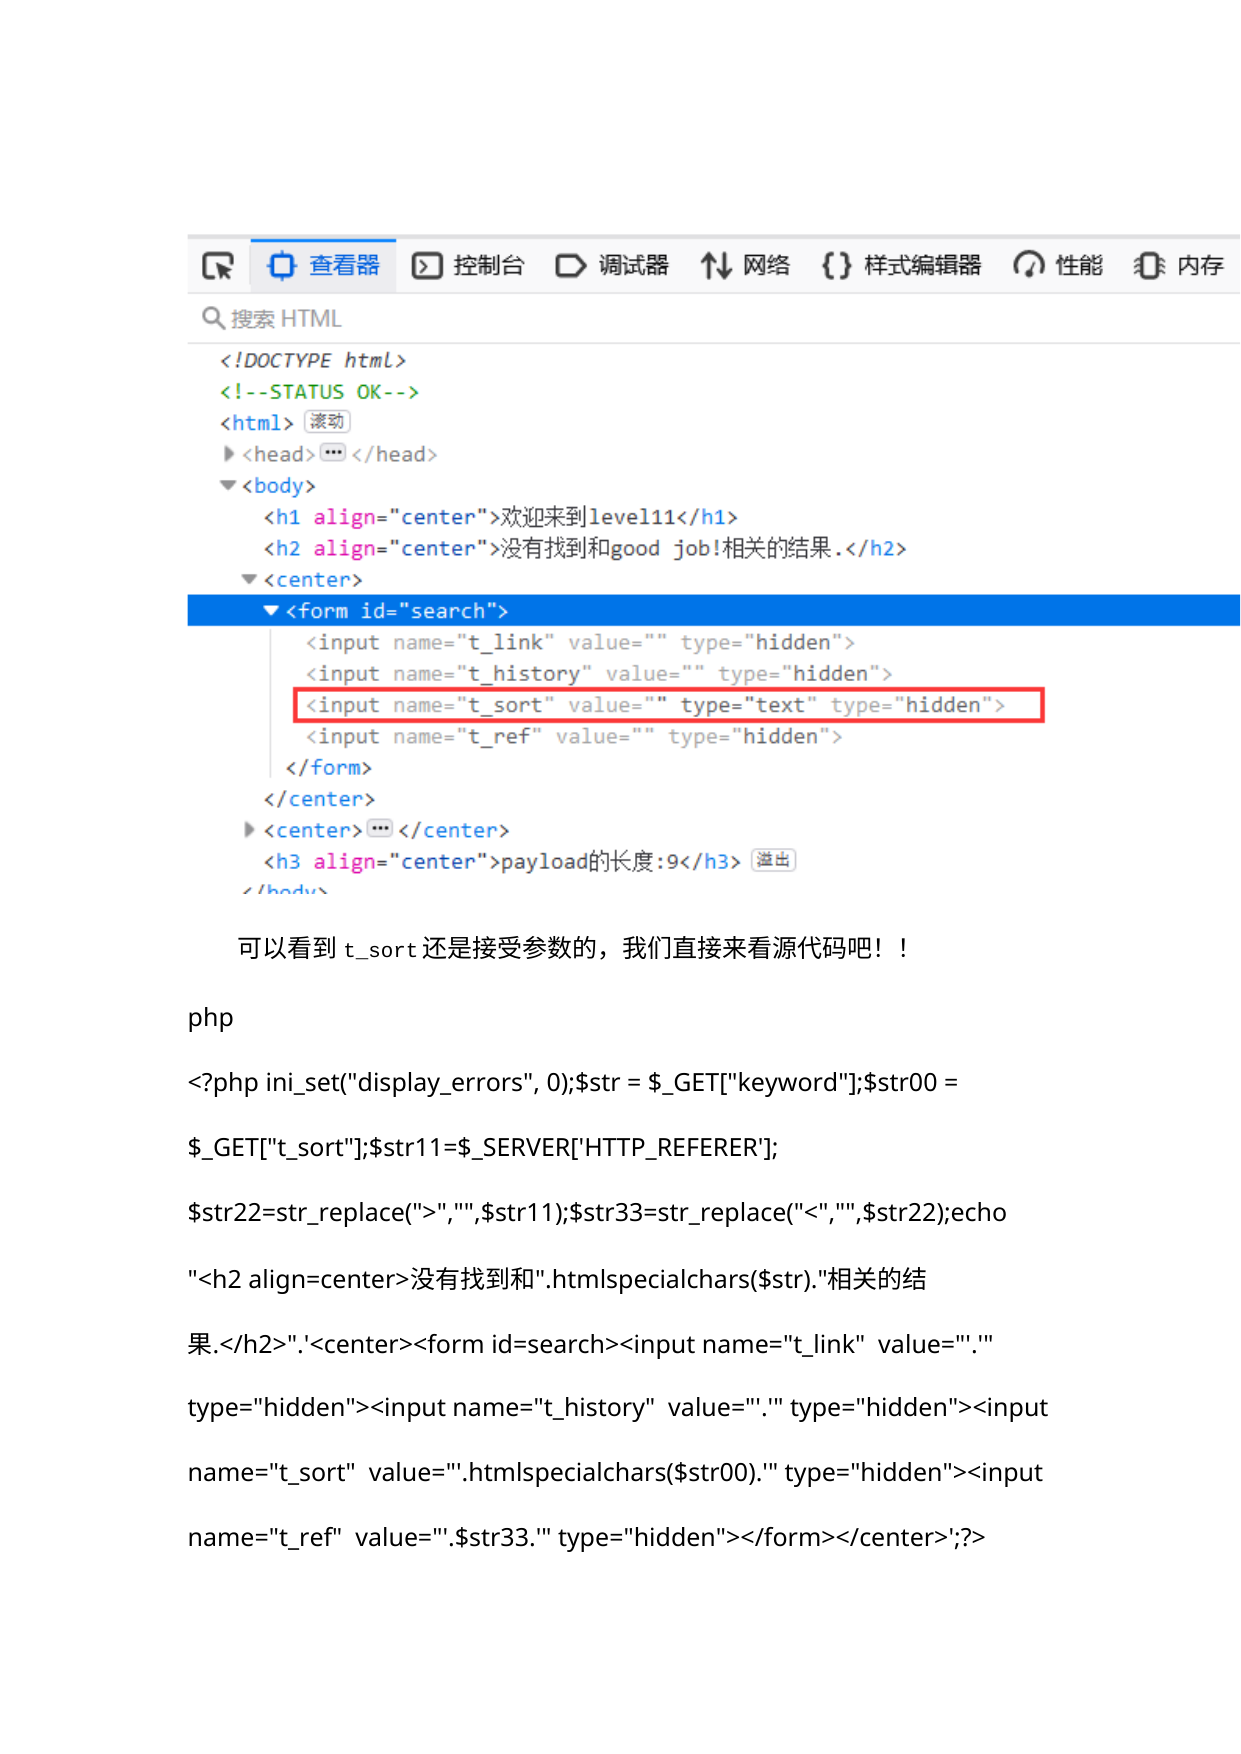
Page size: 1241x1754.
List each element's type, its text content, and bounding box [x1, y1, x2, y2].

text <?php ini_set("display_errors", 0);$str = $_GET["keyword"];$str00 = $_GET["t_sort"];$str11=$_SERVER['HTTP_REFERER'];$str22=str_replace(">","",$str11);$str33=str_replace("<","",$str22);echo "<h2 align=center>没有找到和".htmlspecialchars($str)."相关的结果.</h2>".'<center><form id=search><input name="t_link" value="'.'" type="hidden"><input name="t_history" value="'.'" type="hidden"><input name="t_sort" value="'.htmlspecialchars($str00).'" type="hidden"><input name="t_ref" value="'.$str33.'" type="hidden"></form></center>';?> [187, 1050, 1053, 1570]
text 可以看到 t_sort还是接受参数的，我们直接来看源代码吧！！ [187, 914, 1053, 979]
picture [187, 162, 1241, 894]
text php [187, 985, 1053, 1050]
